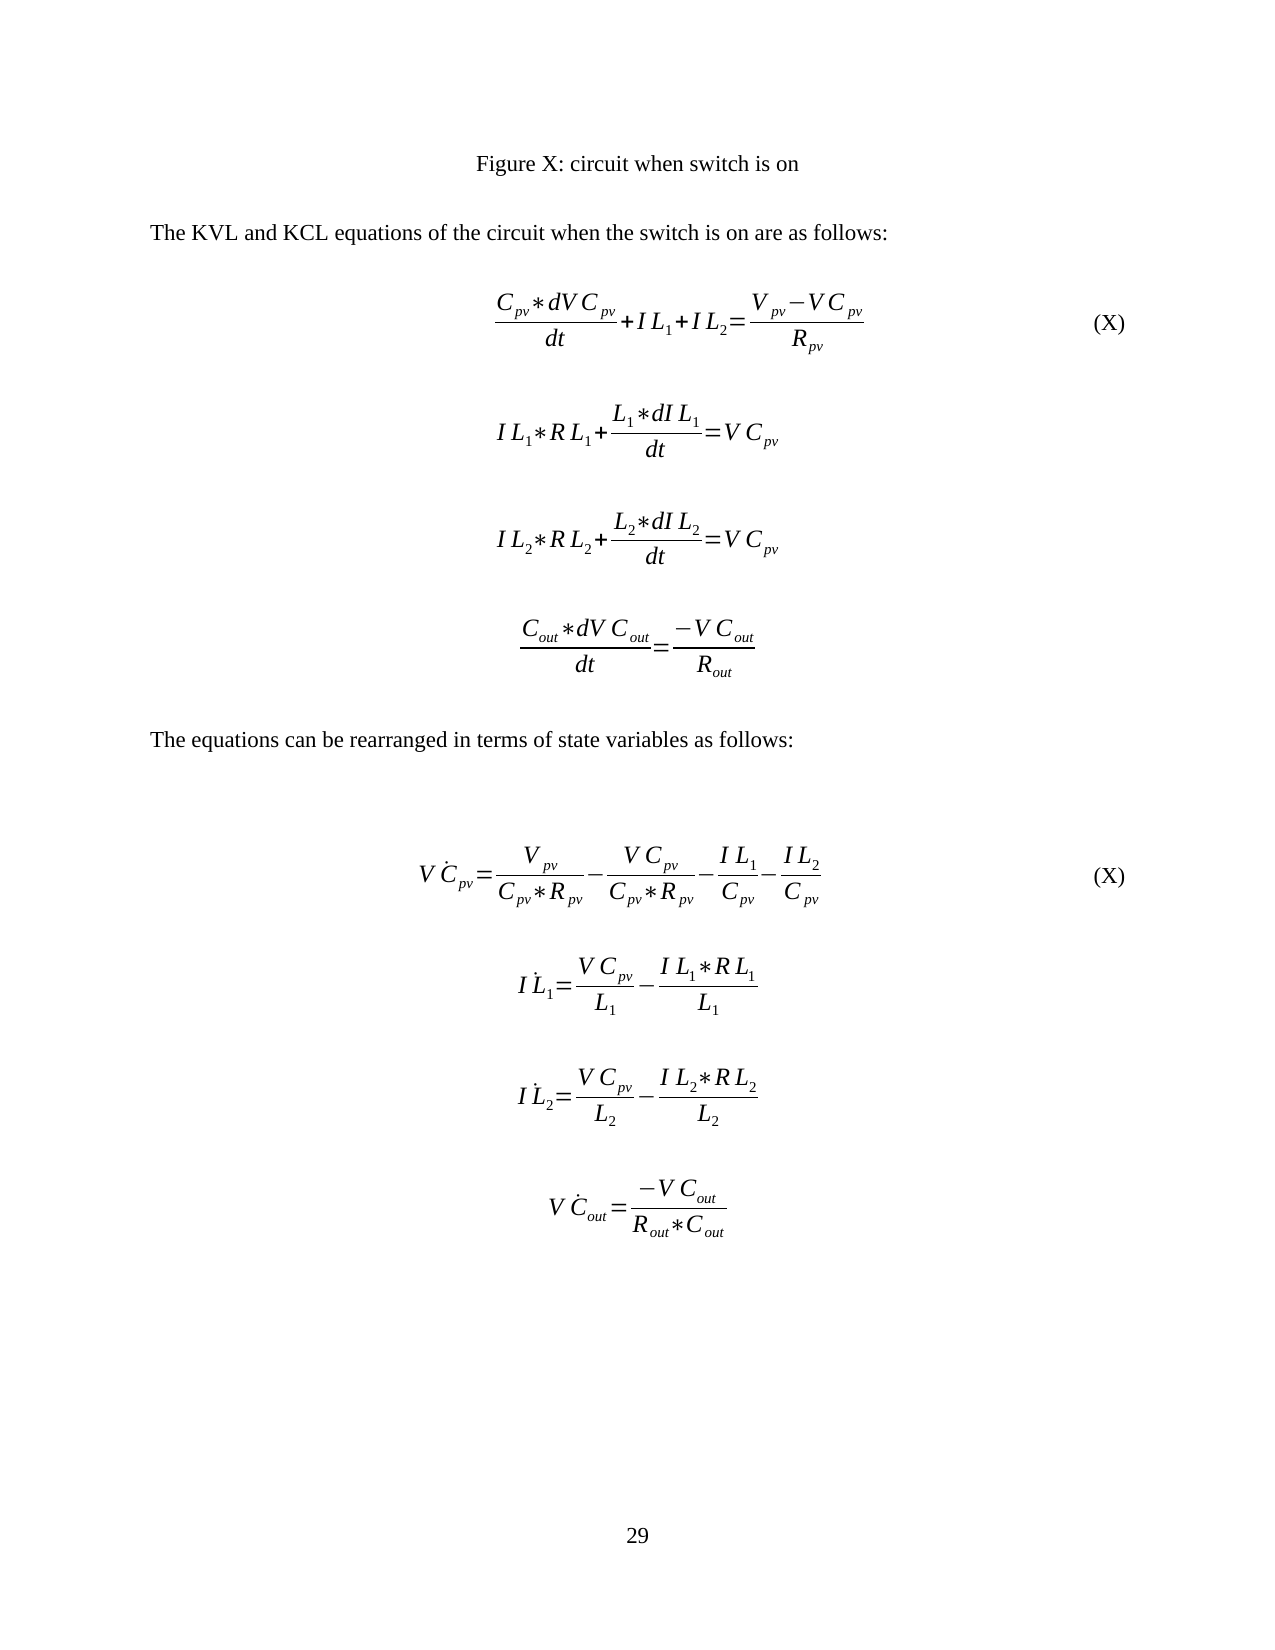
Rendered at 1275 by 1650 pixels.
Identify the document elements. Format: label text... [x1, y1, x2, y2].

text (X) [150, 842, 1125, 908]
text The KVL and KCL equations of the circuit when the switch is on are as follows: [150, 219, 1125, 246]
text (X) [150, 289, 1125, 355]
text The equations can be rearranged in terms of state variables as follows: [150, 726, 1125, 752]
text Figure X: circuit when switch is on [150, 150, 1125, 176]
